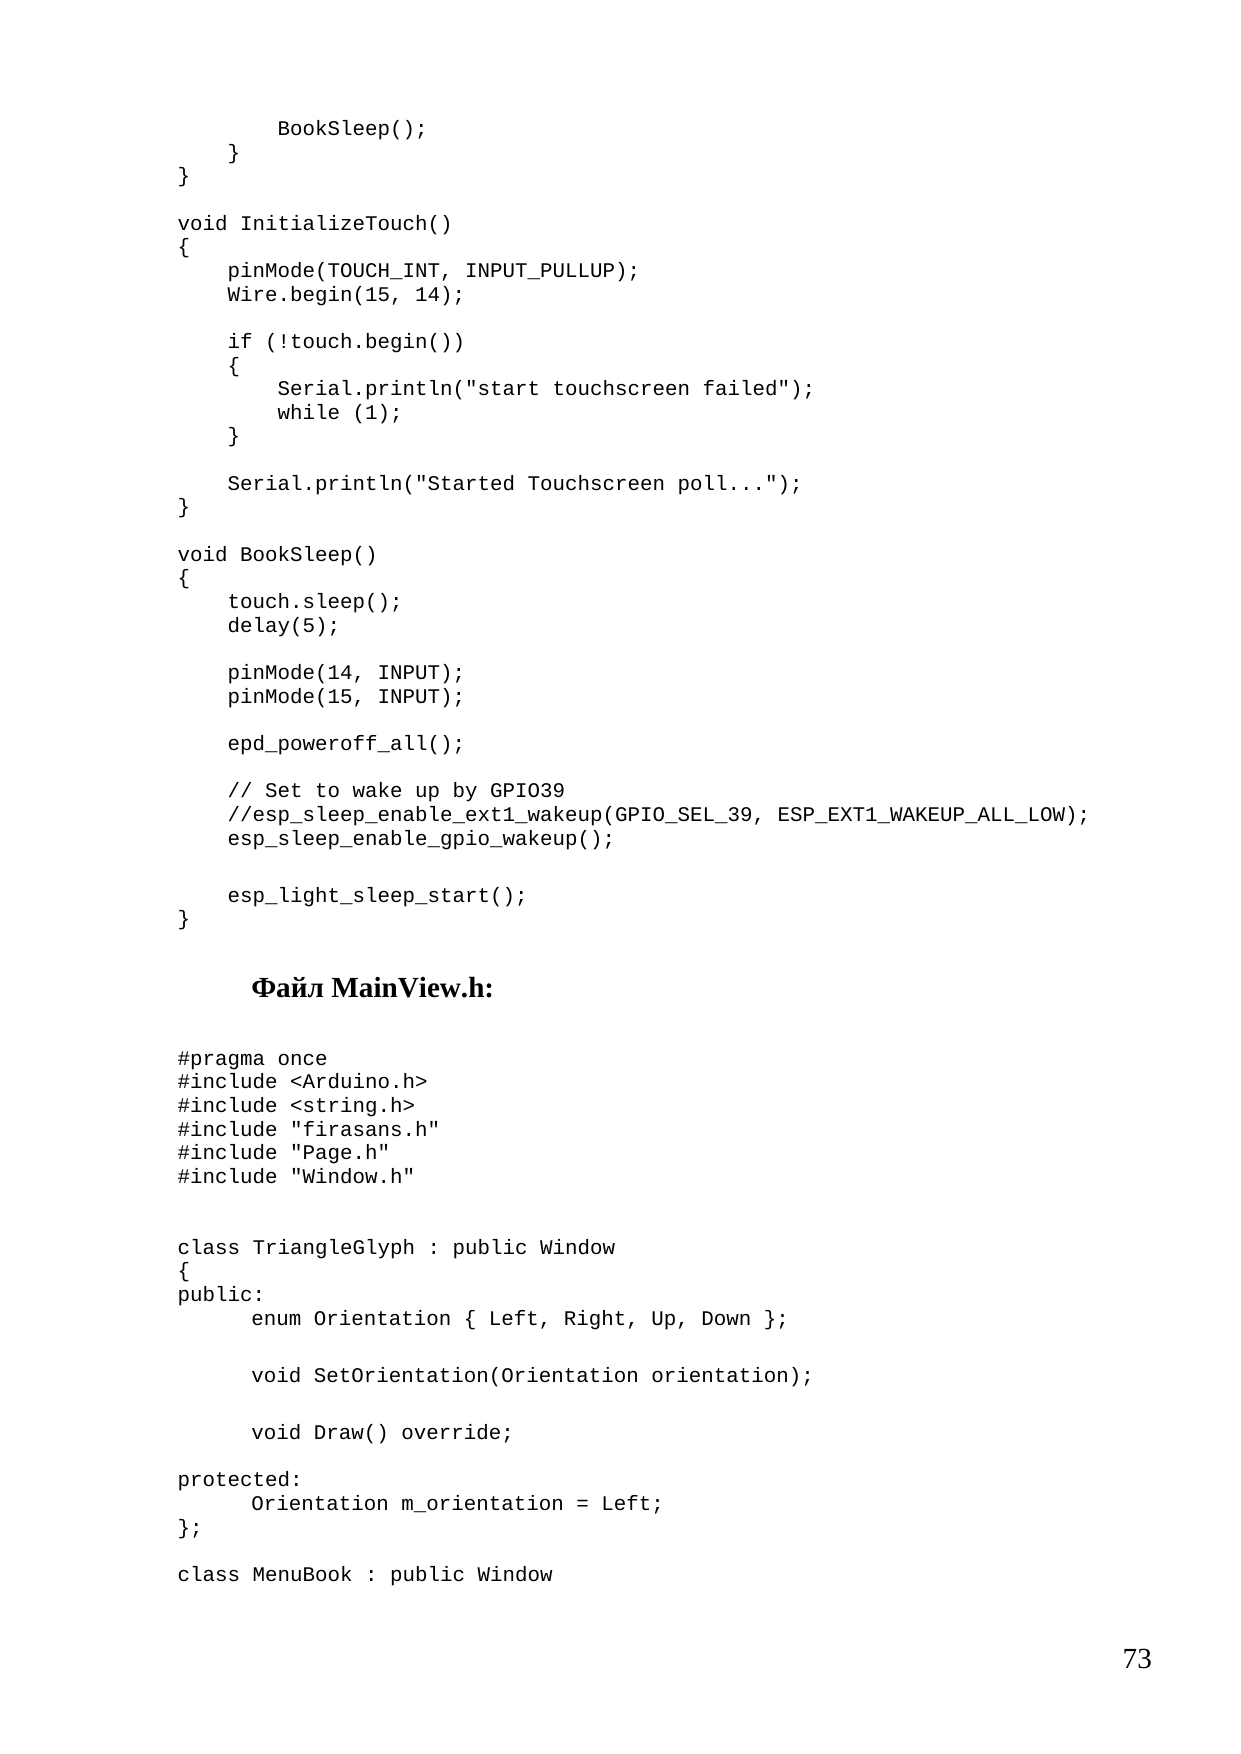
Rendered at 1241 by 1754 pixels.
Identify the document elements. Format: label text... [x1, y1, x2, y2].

text enum Orientation { Left, Right, Up, Down }; [177, 1308, 1152, 1331]
text #include <Arduino.h> [177, 1071, 1152, 1095]
text // Set to wake up by GPIO39 [177, 780, 1152, 804]
text public: [177, 1284, 1152, 1308]
text void BookSleep() [177, 544, 1152, 567]
text void SetOrientation(Orientation orientation); [177, 1365, 1152, 1388]
text class MenuBook : public Window [177, 1564, 1152, 1588]
text } [177, 426, 1152, 449]
text } [177, 496, 1152, 520]
text } [177, 165, 1152, 189]
text { [177, 354, 1152, 378]
text pinMode(TOUCH_INT, INPUT_PULLUP); [177, 260, 1152, 284]
text } [177, 142, 1152, 165]
text //esp_sleep_enable_ext1_wakeup(GPIO_SEL_39, ESP_EXT1_WAKEUP_ALL_LOW); [177, 804, 1152, 827]
text Файл MainView.h: [177, 971, 1152, 1004]
text pinMode(14, INPUT); [177, 662, 1152, 686]
text #include <string.h> [177, 1095, 1152, 1118]
text delay(5); [177, 615, 1152, 638]
text pinMode(15, INPUT); [177, 686, 1152, 709]
text #include "firasans.h" [177, 1118, 1152, 1142]
text { [177, 236, 1152, 260]
text while (1); [177, 402, 1152, 426]
text Serial.println("start touchscreen failed"); [177, 378, 1152, 402]
text void Draw() override; [177, 1422, 1152, 1446]
text Serial.println("Started Touchscreen poll..."); [177, 473, 1152, 496]
text }; [177, 1517, 1152, 1540]
text Orientation m_orientation = Left; [177, 1493, 1152, 1517]
text BookSleep(); [177, 118, 1152, 142]
text #include "Page.h" [177, 1142, 1152, 1166]
text esp_sleep_enable_gpio_wakeup(); [177, 827, 1152, 851]
text Wire.begin(15, 14); [177, 284, 1152, 307]
text if (!touch.begin()) [177, 331, 1152, 354]
text { [177, 1260, 1152, 1284]
text } [177, 908, 1152, 932]
text class TriangleGlyph : public Window [177, 1237, 1152, 1260]
text touch.sleep(); [177, 591, 1152, 615]
text { [177, 567, 1152, 591]
text epd_poweroff_all(); [177, 733, 1152, 757]
text #include "Window.h" [177, 1166, 1152, 1189]
text #pragma once [177, 1048, 1152, 1071]
text esp_light_sleep_start(); [177, 885, 1152, 908]
text void InitializeTouch() [177, 213, 1152, 236]
text protected: [177, 1469, 1152, 1493]
